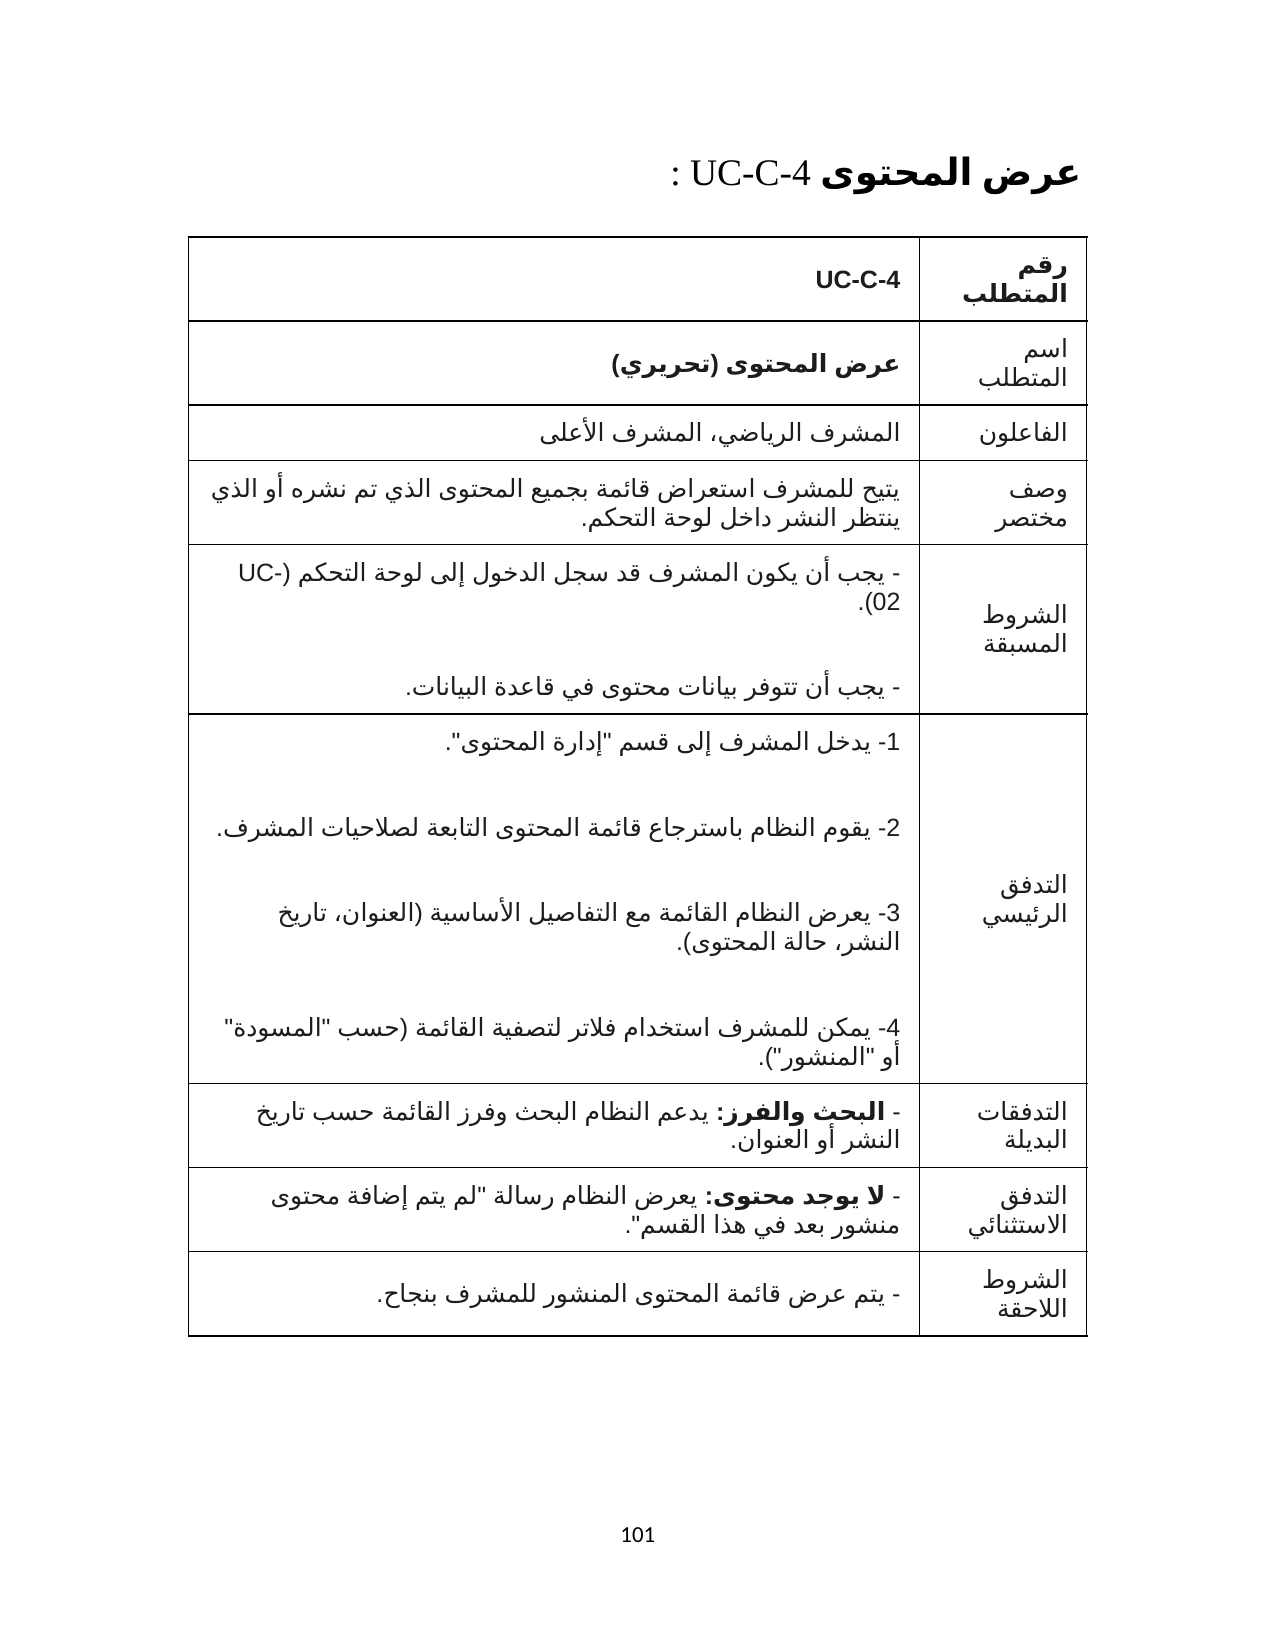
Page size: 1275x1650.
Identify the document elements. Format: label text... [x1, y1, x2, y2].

table_cell - يجب أن يكون المشرف قد سجل الدخول إلى لوحة التحكم (UC-02). - يجب أن تتوفر بيانات محتوى في قاعدة البيانات. [189, 545, 919, 713]
table_cell يتيح للمشرف استعراض قائمة بجميع المحتوى الذي تم نشره أو الذي ينتظر النشر داخل لوحة التحكم. [189, 461, 919, 544]
table_cell الشروط اللاحقة [920, 1252, 1086, 1335]
table_cell - لا يوجد محتوى: يعرض النظام رسالة "لم يتم إضافة محتوى منشور بعد في هذا القسم". [189, 1168, 919, 1251]
table_cell الفاعلون [920, 406, 1086, 460]
table_cell المشرف الرياضي، المشرف الأعلى [189, 406, 919, 460]
table_cell - يتم عرض قائمة المحتوى المنشور للمشرف بنجاح. [189, 1252, 919, 1335]
table_cell 1- يدخل المشرف إلى قسم "إدارة المحتوى". 2- يقوم النظام باسترجاع قائمة المحتوى التابعة لصلاحيات المشرف. 3- يعرض النظام القائمة مع التفاصيل الأساسية (العنوان، تاريخ النشر، حالة المحتوى). 4- يمكن للمشرف استخدام فلاتر لتصفية القائمة (حسب "المسودة" أو "المنشور"). [189, 715, 919, 1083]
table_cell التدفق الاستثنائي [920, 1168, 1086, 1251]
text عرض المحتوى UC-C-4 : [187, 150, 1087, 193]
table_cell - البحث والفرز: يدعم النظام البحث وفرز القائمة حسب تاريخ النشر أو العنوان. [189, 1084, 919, 1167]
table_header رقم المتطلب [920, 238, 1086, 320]
table_cell التدفقات البديلة [920, 1084, 1086, 1167]
table_cell اسم المتطلب [920, 322, 1086, 404]
table_cell عرض المحتوى (تحريري) [189, 322, 919, 404]
table_cell التدفق الرئيسي [920, 715, 1086, 1083]
table_header UC-C-4 [189, 238, 919, 320]
table_cell الشروط المسبقة [920, 545, 1086, 713]
table_cell وصف مختصر [920, 461, 1086, 544]
